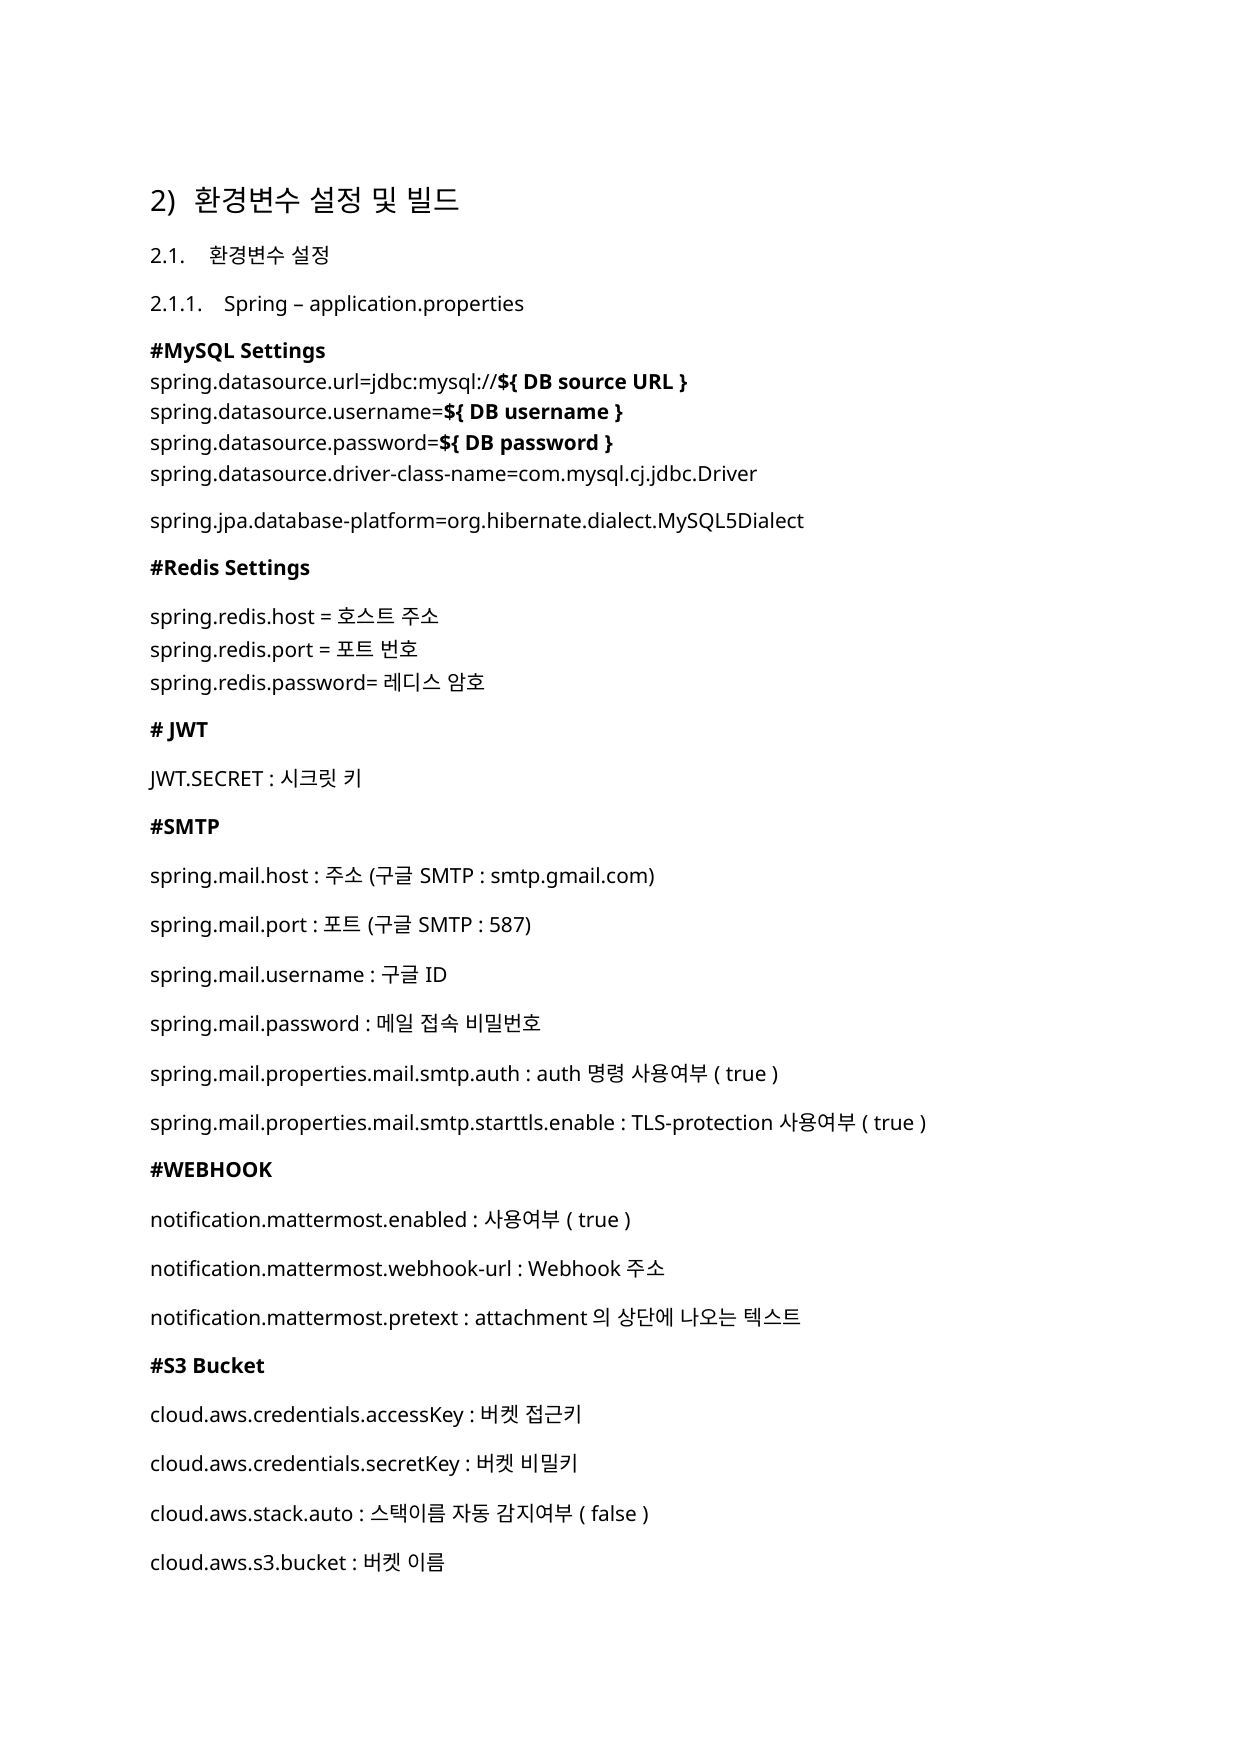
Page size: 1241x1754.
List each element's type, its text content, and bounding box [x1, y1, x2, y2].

text #MySQL Settings spring.datasource.url=jdbc:mysql://${ DB source URL } spring.datasource.username=${ DB username } spring.datasource.password=${ DB password } spring.datasource.driver-class-name=com.mysql.cj.jdbc.Driver [150, 336, 1090, 487]
text notification.mattermost.enabled : 사용여부 ( true ) [150, 1203, 1090, 1233]
text spring.mail.port : 포트 (구글 SMTP : 587) [150, 909, 1090, 939]
subtitle 환경변수 설정 [150, 239, 1090, 270]
text # JWT [150, 715, 1090, 744]
text notification.mattermost.webhook-url : Webhook 주소 [150, 1252, 1090, 1283]
text spring.mail.properties.mail.smtp.starttls.enable : TLS-protection 사용여부 ( true ) [150, 1106, 1090, 1137]
text spring.mail.host : 주소 (구글 SMTP : smtp.gmail.com) [150, 859, 1090, 890]
text spring.jpa.database-platform=org.hibernate.dialect.MySQL5Dialect [150, 506, 1090, 534]
subtitle Spring – application.properties [150, 289, 1090, 317]
text #S3 Bucket [150, 1351, 1090, 1379]
text JWT.SECRET : 시크릿 키 [150, 763, 1090, 793]
text cloud.aws.s3.bucket : 버켓 이름 [150, 1546, 1090, 1577]
text cloud.aws.credentials.accessKey : 버켓 접근키 [150, 1398, 1090, 1429]
text notification.mattermost.pretext : attachment의 상단에 나오는 텍스트 [150, 1302, 1090, 1332]
text spring.redis.host = 호스트 주소 spring.redis.port = 포트 번호 spring.redis.password= 레디스 암호 [150, 601, 1090, 696]
text spring.mail.password : 메일 접속 비밀번호 [150, 1007, 1090, 1038]
subtitle 환경변수 설정 및 빌드 [150, 177, 1090, 219]
text cloud.aws.credentials.secretKey : 버켓 비밀키 [150, 1448, 1090, 1478]
text #Redis Settings [150, 553, 1090, 582]
text spring.mail.username : 구글 ID [150, 958, 1090, 988]
text #WEBHOOK [150, 1156, 1090, 1184]
text #SMTP [150, 812, 1090, 841]
text cloud.aws.stack.auto : 스택이름 자동 감지여부 ( false ) [150, 1497, 1090, 1527]
text spring.mail.properties.mail.smtp.auth : auth 명령 사용여부 ( true ) [150, 1057, 1090, 1087]
